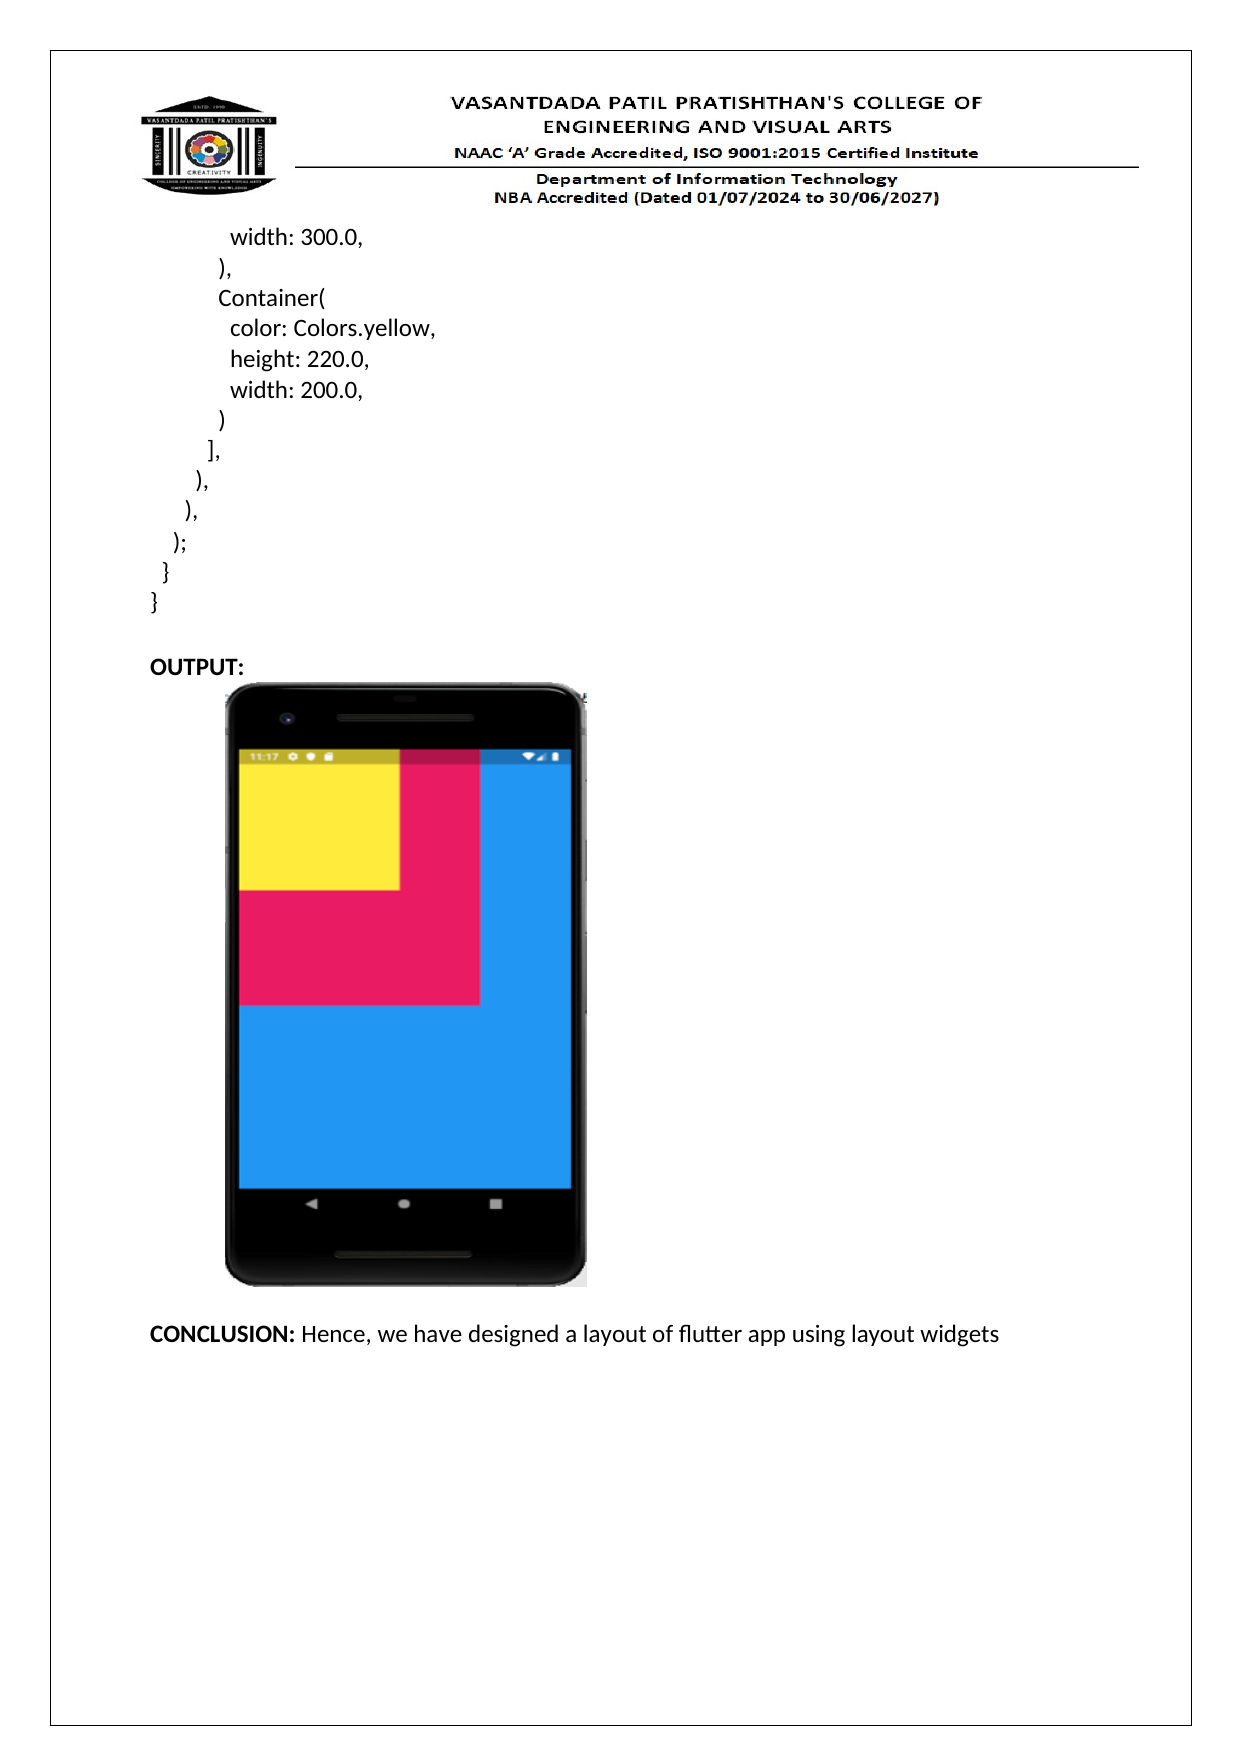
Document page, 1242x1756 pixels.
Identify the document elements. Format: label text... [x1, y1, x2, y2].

text ), [195, 464, 1191, 494]
text color: Colors.yellow, height: 220.0, [230, 312, 438, 374]
text width: 200.0, [230, 374, 1191, 404]
text ), [218, 252, 1191, 282]
text width: 300.0, [230, 221, 1191, 252]
text ), [184, 494, 1191, 525]
text ) [218, 404, 1191, 434]
text ], [207, 434, 1191, 464]
text } [161, 556, 1191, 586]
picture [115, 75, 1147, 219]
subtitle OUTPUT: [150, 652, 1191, 682]
text ); [173, 526, 1191, 556]
picture [225, 682, 587, 1287]
text CONCLUSION: Hence, we have designed a layout of flutter app using layout widgets [150, 1318, 1092, 1348]
text } [150, 586, 1191, 616]
text Container( [218, 282, 1191, 312]
